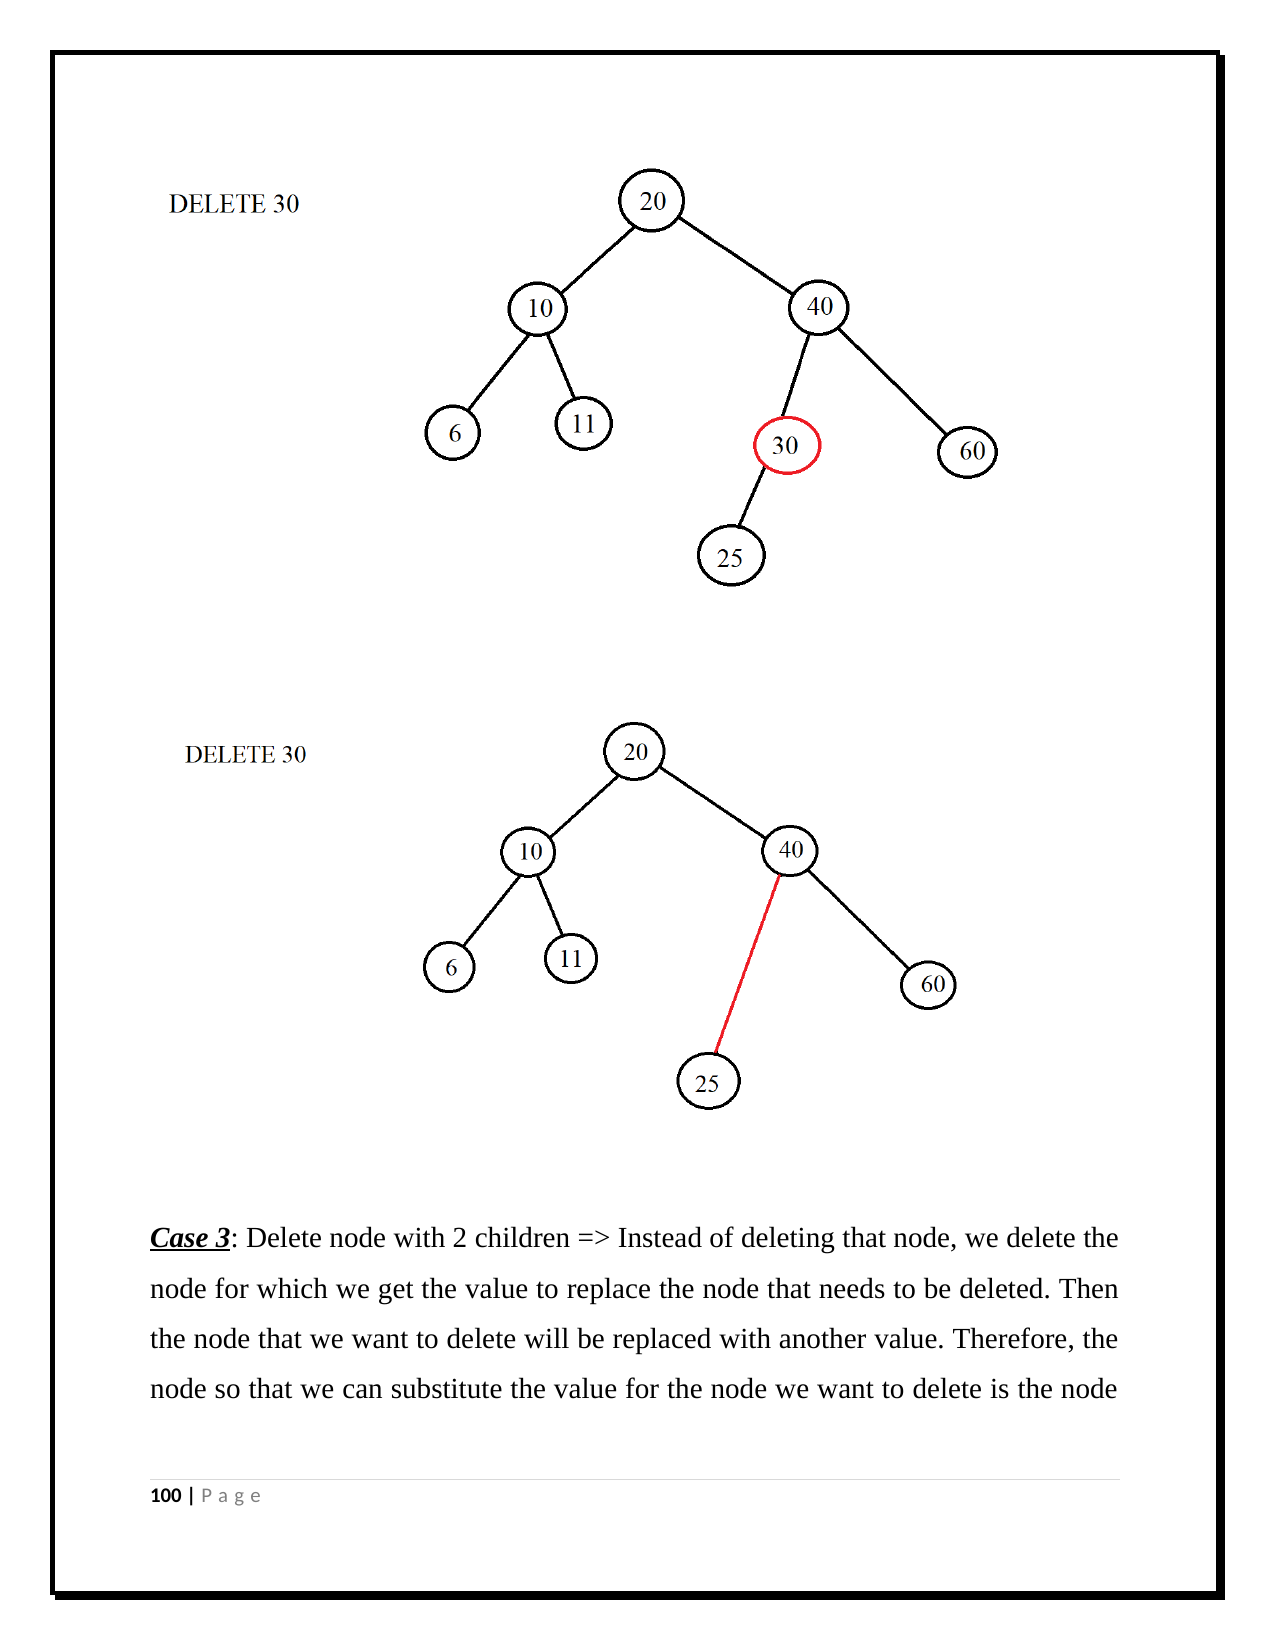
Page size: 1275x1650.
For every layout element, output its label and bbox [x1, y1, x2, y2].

text [150, 1204, 1120, 1405]
picture [150, 698, 1125, 1204]
picture [150, 150, 1125, 636]
